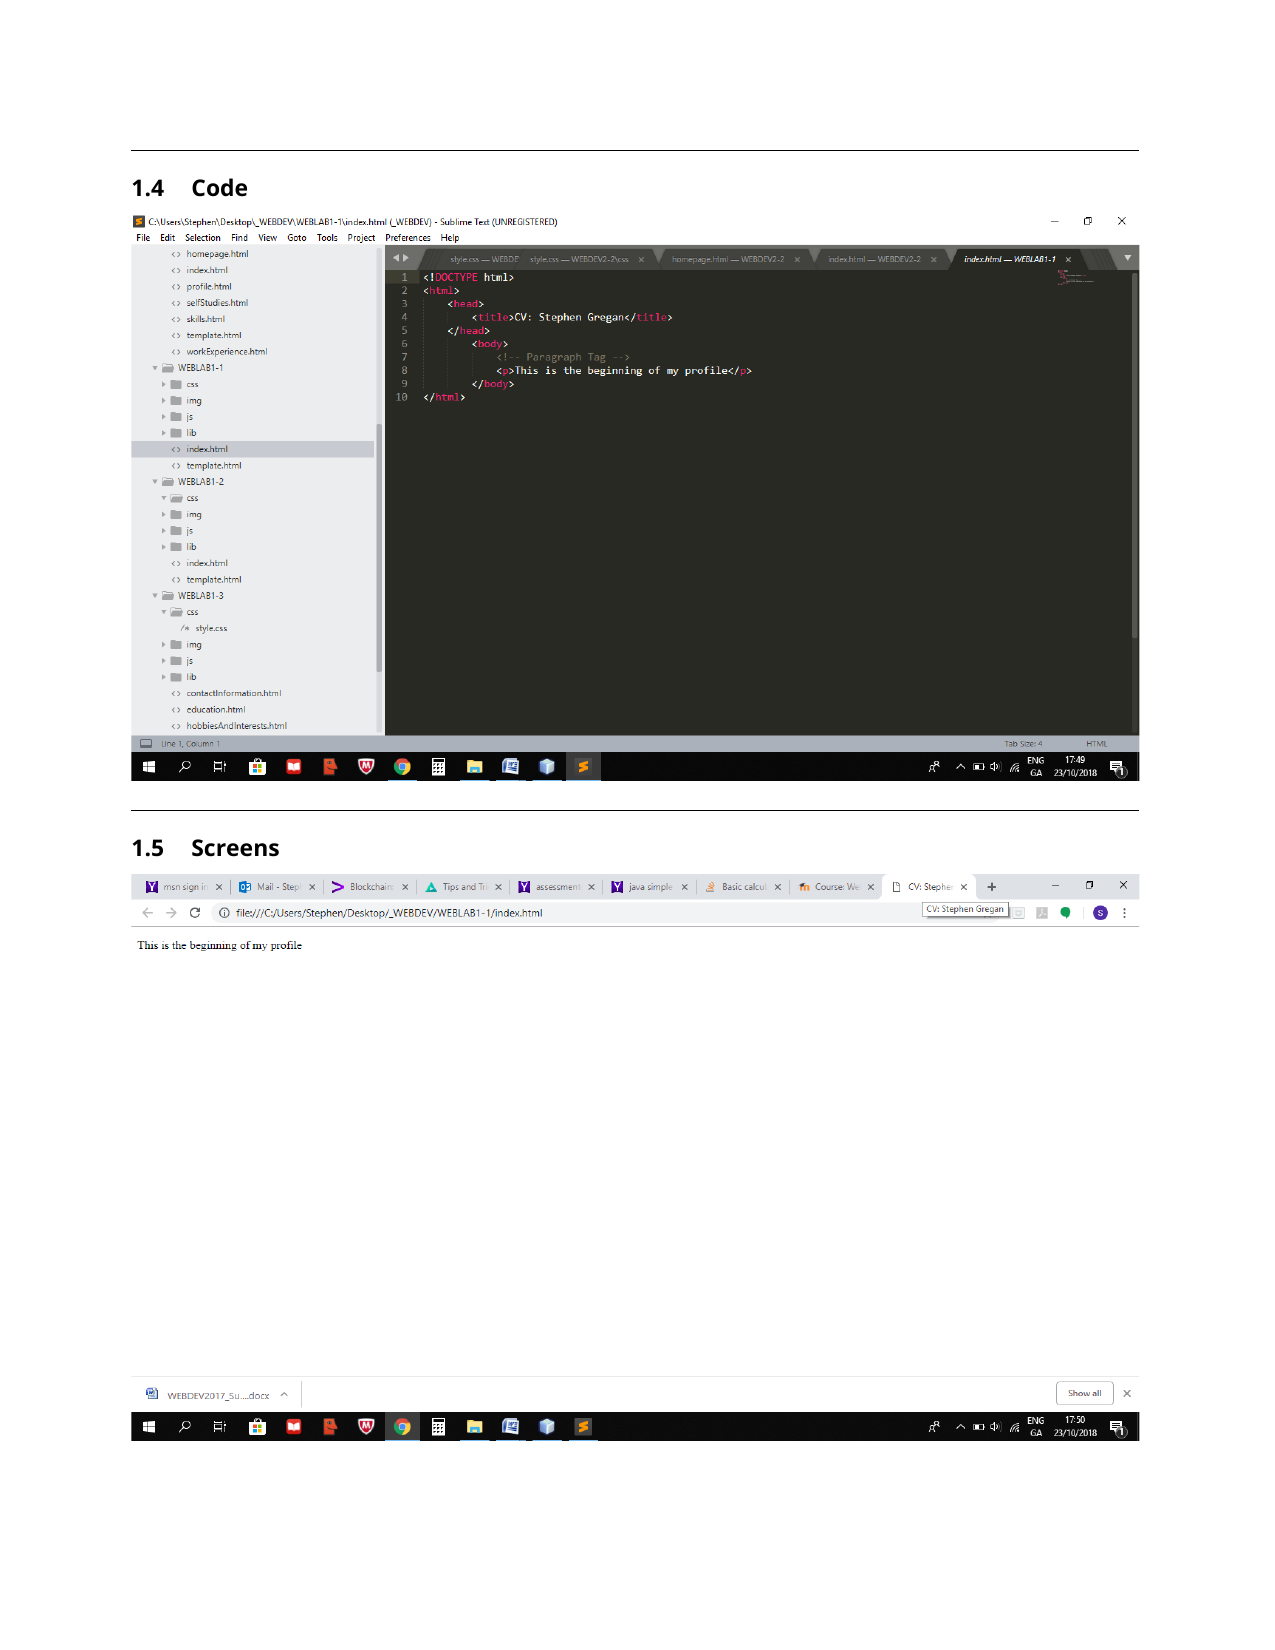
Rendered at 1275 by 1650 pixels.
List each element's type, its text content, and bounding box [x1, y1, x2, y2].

subtitle Code [131, 151, 1139, 203]
picture [131, 214, 1140, 781]
picture [131, 874, 1140, 1441]
subtitle Screens [131, 811, 1139, 863]
